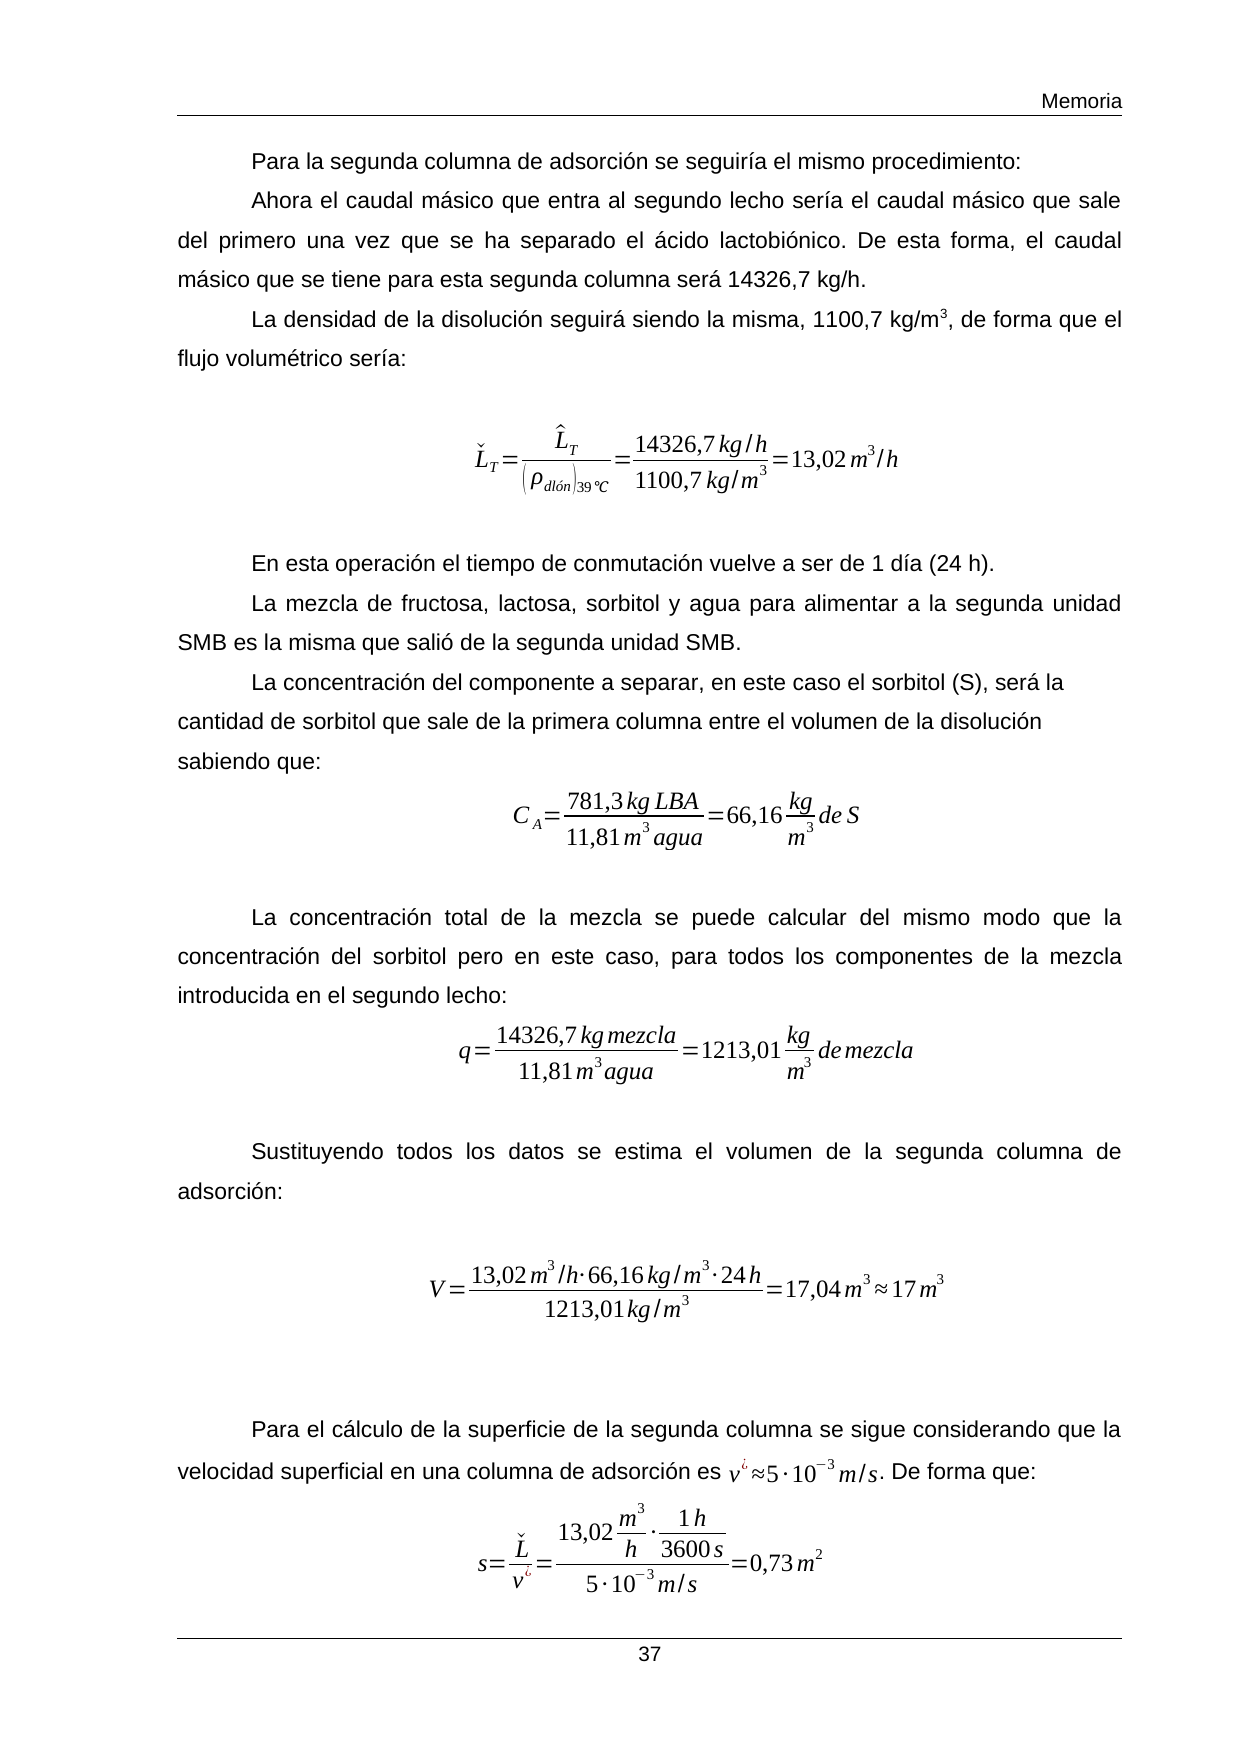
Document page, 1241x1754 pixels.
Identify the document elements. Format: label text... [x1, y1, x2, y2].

text La mezcla de fructosa, lactosa, sorbitol y agua para alimentar a la segunda unidad SMB es la misma que salió de la segunda unidad SMB. [177, 590, 1122, 656]
text Ahora el caudal másico que entra al segundo lecho sería el caudal másico que sale del primero una vez que se ha separado el ácido lactobiónico. De esta forma, el caudal másico que se tiene para esta segunda columna será 14326,7 kg/h. [177, 187, 1122, 292]
text Sustituyendo todos los datos se estima el volumen de la segunda columna de adsorción: [177, 1138, 1122, 1204]
text Para el cálculo de la superficie de la segunda columna se sigue considerando que la velocidad superficial en una columna de adsorción es . De forma que: [177, 1416, 1122, 1487]
text La concentración del componente a separar, en este caso el sorbitol (S), será la cantidad de sorbitol que sale de la primera columna entre el volumen de la disolución sabiendo que: [177, 669, 1122, 774]
text En esta operación el tiempo de conmutación vuelve a ser de 1 día (24 h). [177, 550, 1122, 577]
text La densidad de la disolución seguirá siendo la misma, 1100,7 kg/m3, de forma que el flujo volumétrico sería: [177, 306, 1122, 371]
text Para la segunda columna de adsorción se seguiría el mismo procedimiento: [177, 148, 1122, 174]
text La concentración total de la mezcla se puede calcular del mismo modo que la concentración del sorbitol pero en este caso, para todos los componentes de la mezcla introducida en el segundo lecho: [177, 903, 1122, 1009]
